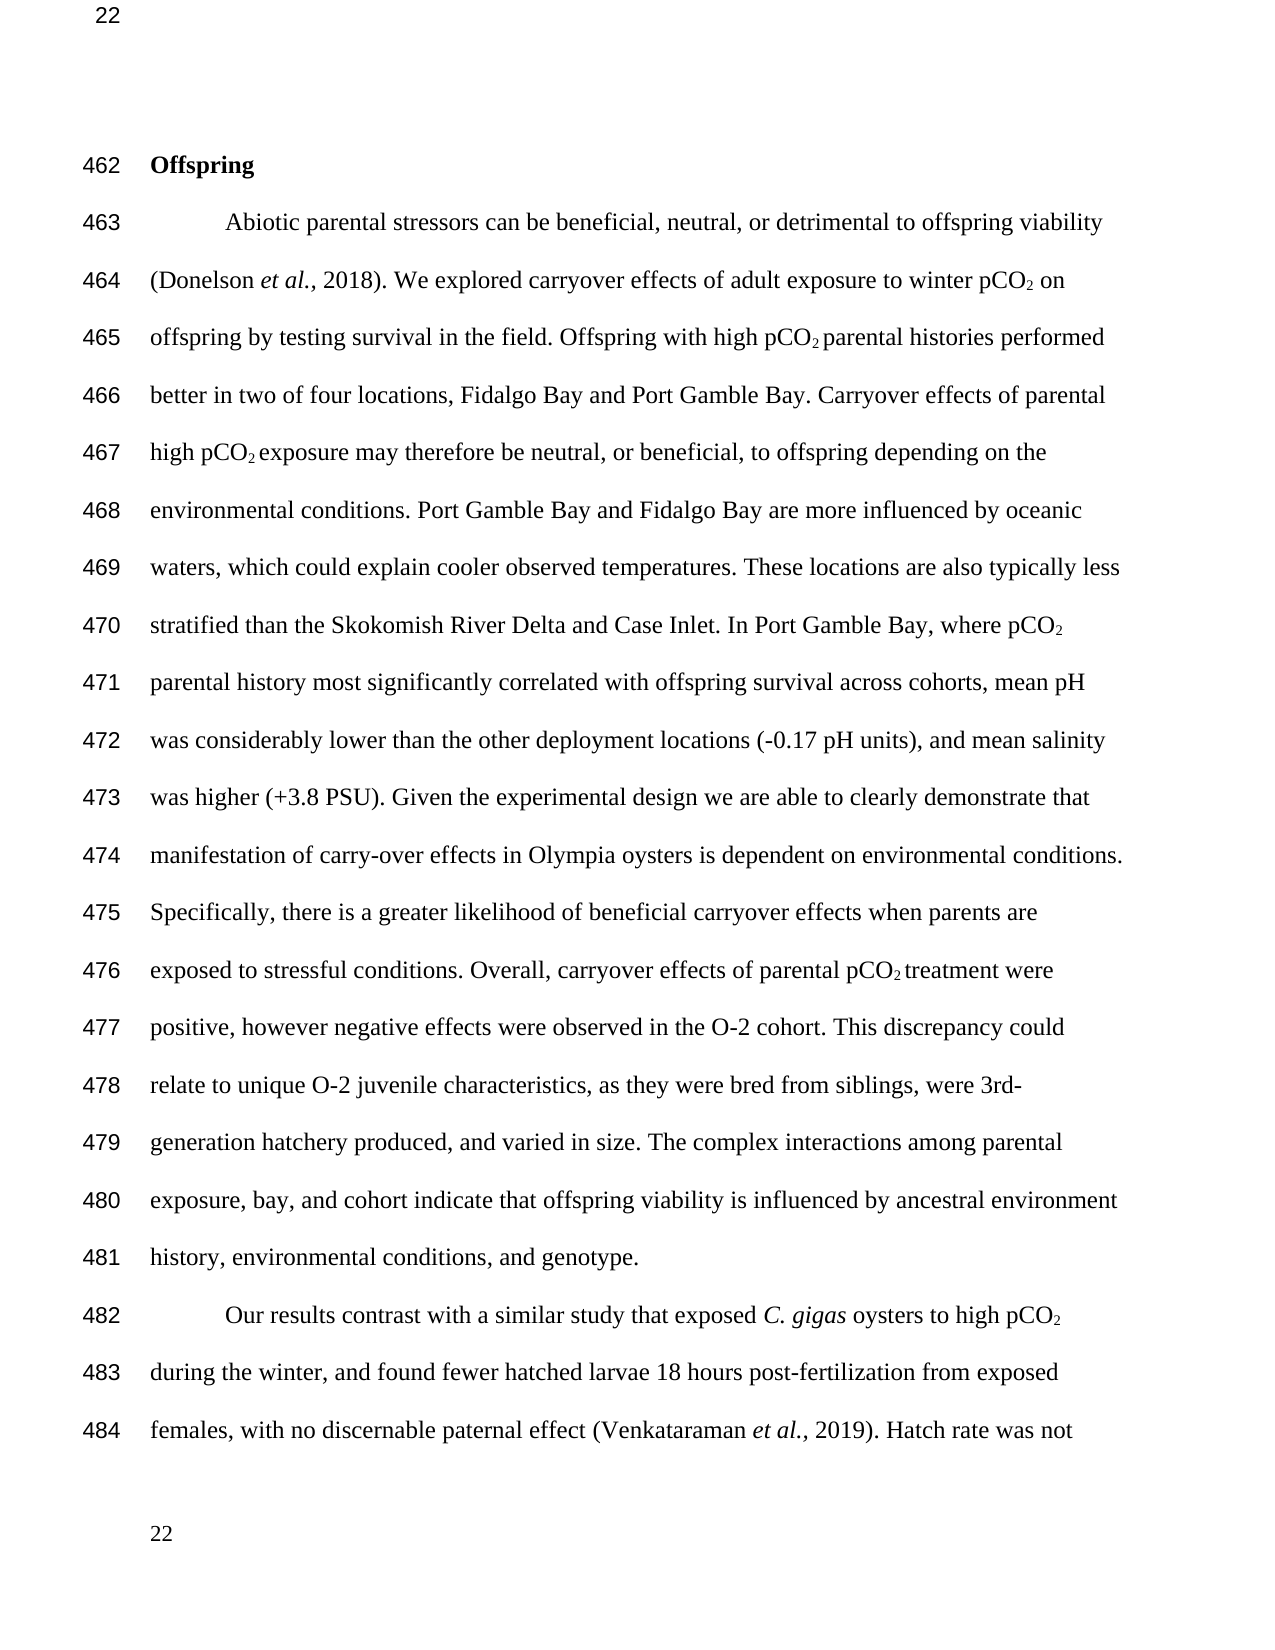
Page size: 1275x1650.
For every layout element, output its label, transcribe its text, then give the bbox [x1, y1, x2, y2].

text Abiotic parental stressors can be beneficial, neutral, or detrimental to offspring viability (Donelson et al., 2018). We explored carryover effects of adult exposure to winter pCO2 on offspring by testing survival in the field. Offspring with high pCO2 parental histories performed better in two of four locations, Fidalgo Bay and Port Gamble Bay. Carryover effects of parental high pCO2 exposure may therefore be neutral, or beneficial, to offspring depending on the environmental conditions. Port Gamble Bay and Fidalgo Bay are more influenced by oceanic waters, which could explain cooler observed temperatures. These locations are also typically less stratified than the Skokomish River Delta and Case Inlet. In Port Gamble Bay, where pCO2 parental history most significantly correlated with offspring survival across cohorts, mean pH was considerably lower than the other deployment locations (-0.17 pH units), and mean salinity was higher (+3.8 PSU). Given the experimental design we are able to clearly demonstrate that manifestation of carry-over effects in Olympia oysters is dependent on environmental conditions. Specifically, there is a greater likelihood of beneficial carryover effects when parents are exposed to stressful conditions. Overall, carryover effects of parental pCO2 treatment were positive, however negative effects were observed in the O-2 cohort. This discrepancy could relate to unique O-2 juvenile characteristics, as they were bred from siblings, were 3rd-generation hatchery produced, and varied in size. The complex interactions among parental exposure, bay, and cohort indicate that offspring viability is influenced by ancestral environment history, environmental conditions, and genotype. [150, 207, 1125, 1271]
text Offspring [150, 150, 1125, 179]
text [150, 1300, 1125, 1444]
